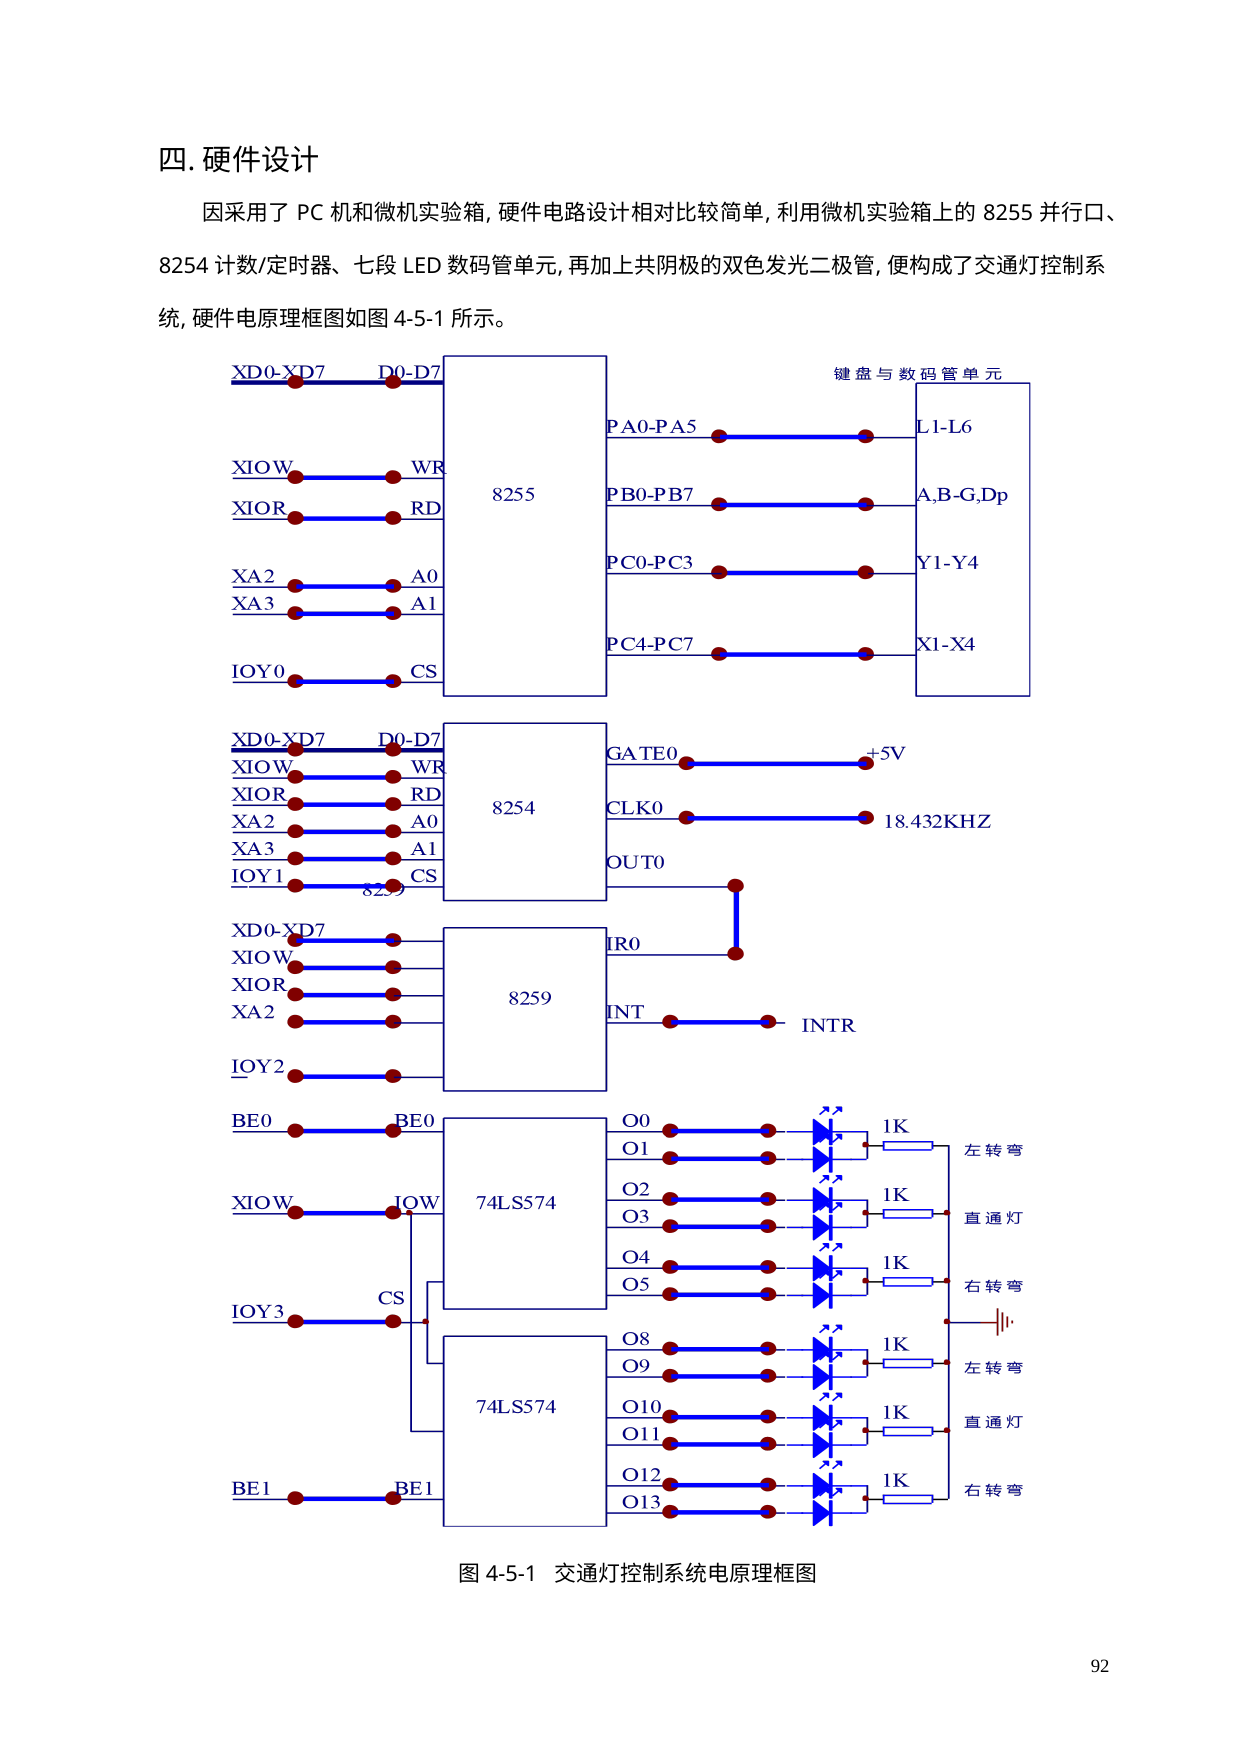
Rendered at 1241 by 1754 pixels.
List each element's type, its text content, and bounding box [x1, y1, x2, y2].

text 因采用了 PC 机和微机实验箱, 硬件电路设计相对比较简单, 利用微机实验箱上的 8255 并行口、8254 计数/定时器、七段 LED 数码管单元, 再加上共阴极的双色发光二极管, 便构成了交通灯控制系统, 硬件电原理框图如图 4-5-1 所示。 [158, 194, 1106, 333]
text 图 4-5-1 交通灯控制系统电原理框图 [159, 1556, 1116, 1588]
picture [230, 354, 1031, 1527]
subtitle 四. 硬件设计 [158, 136, 1240, 179]
